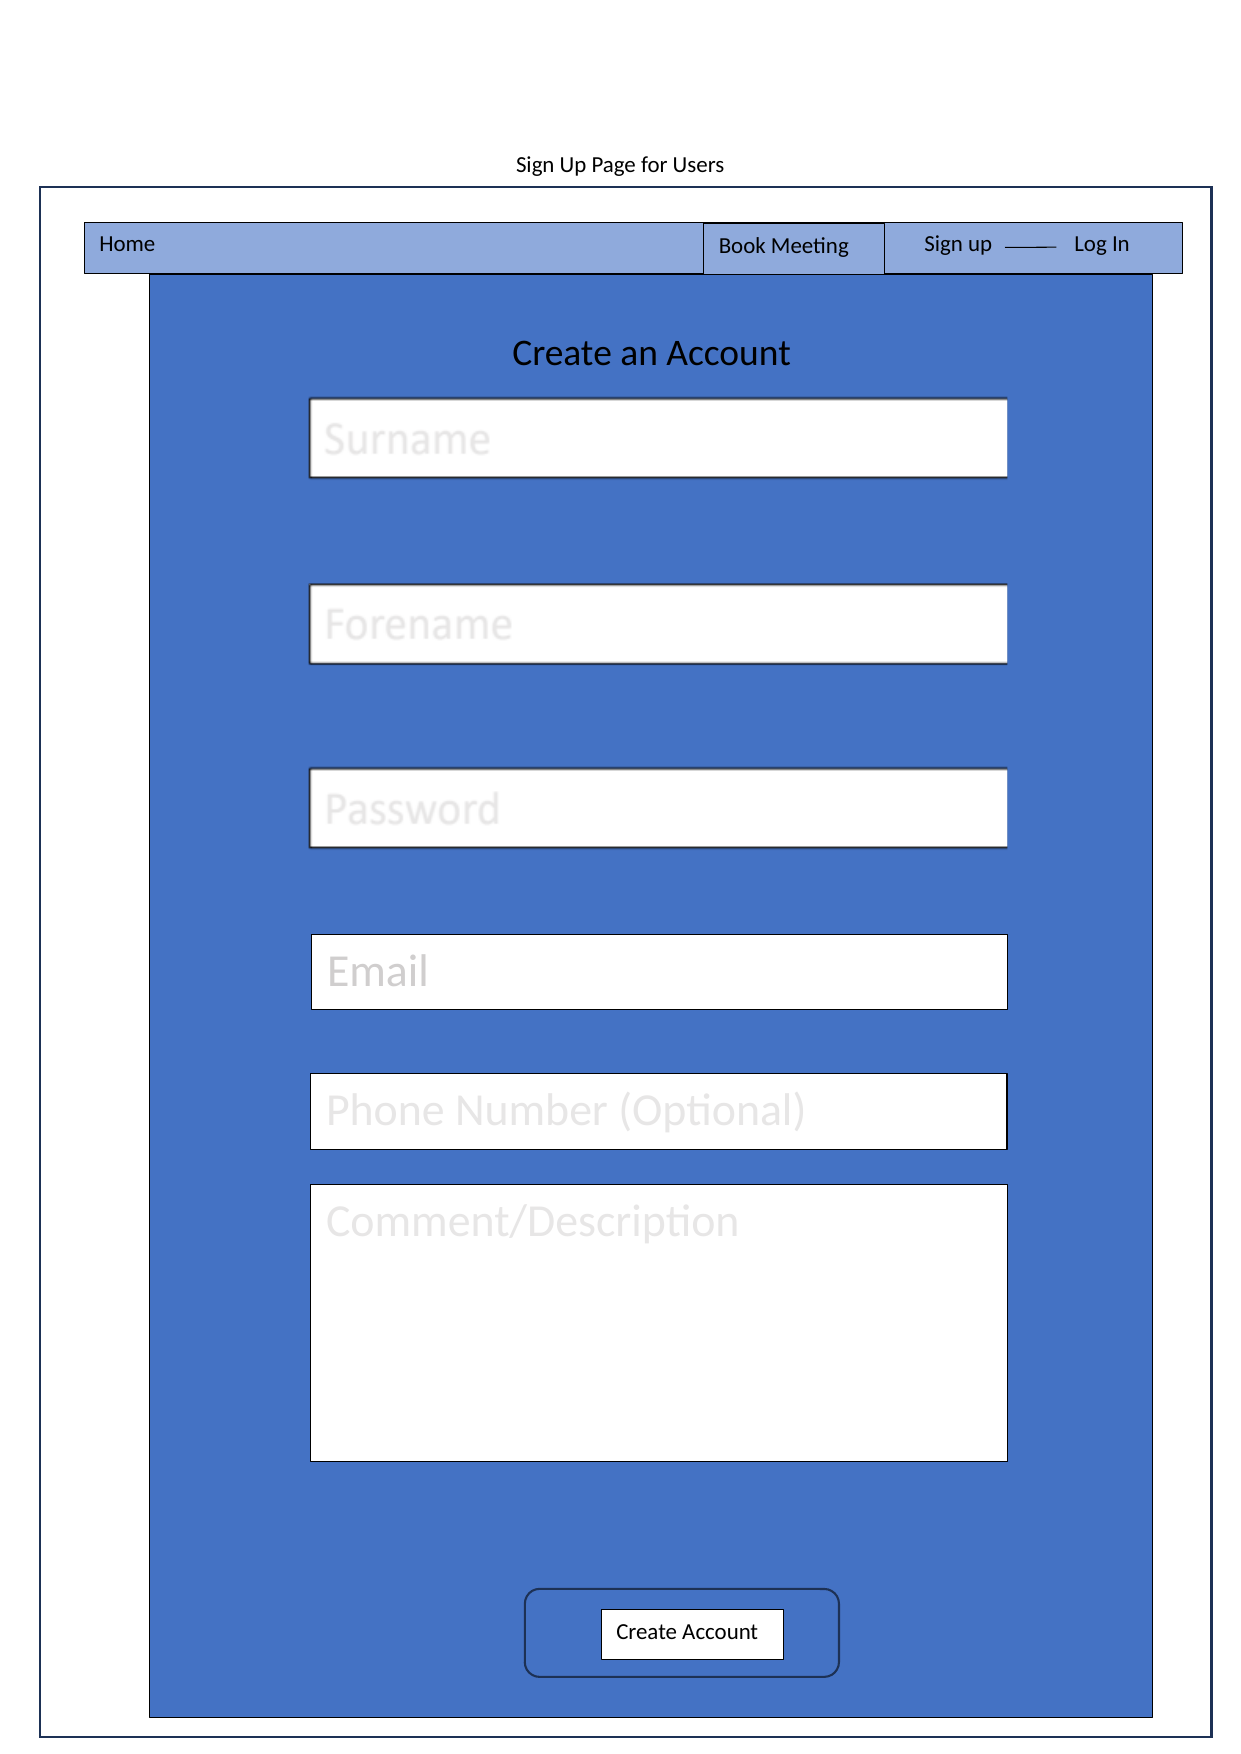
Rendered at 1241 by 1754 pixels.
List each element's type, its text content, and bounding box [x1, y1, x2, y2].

text Sign Up Page for Users [150, 150, 1090, 178]
